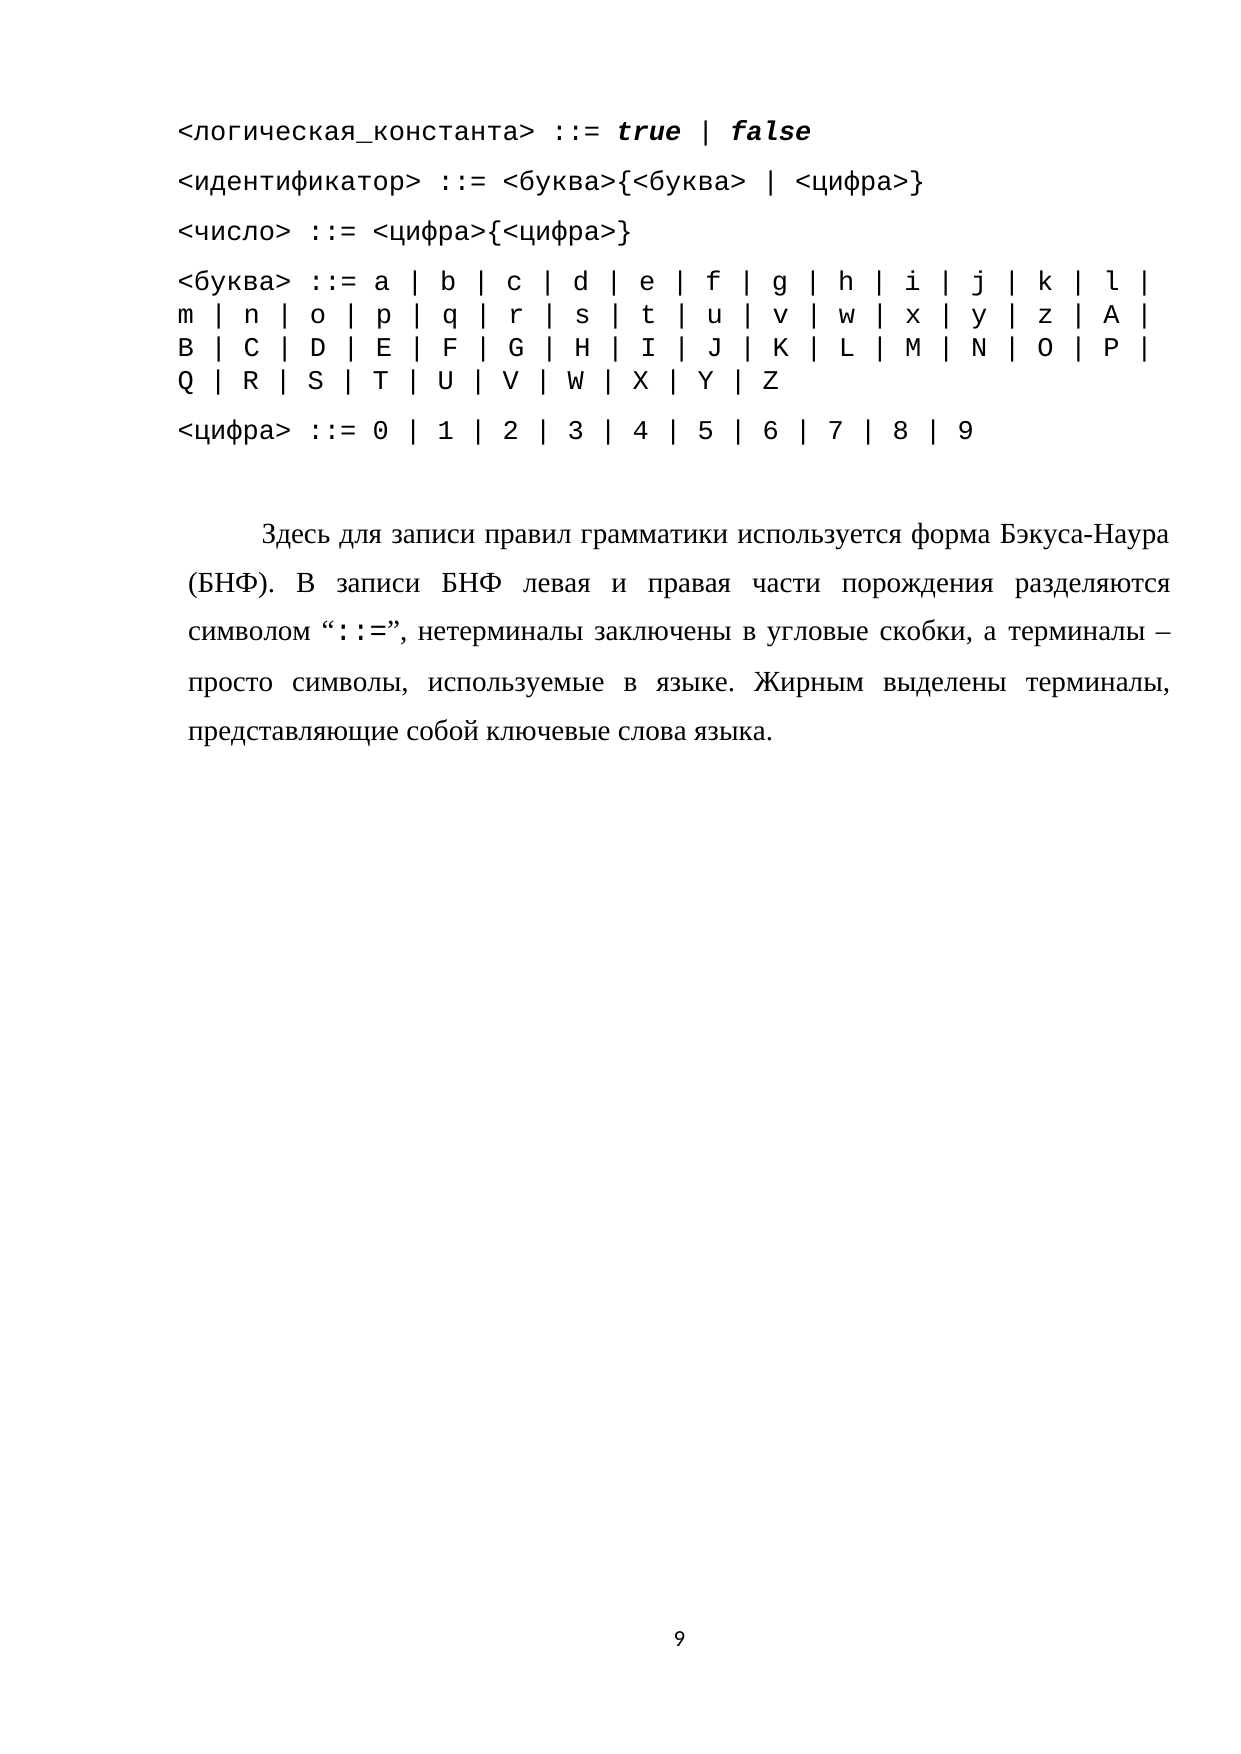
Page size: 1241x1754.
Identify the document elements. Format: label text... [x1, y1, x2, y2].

text <идентификатор> ::= <буква>{<буква> | <цифра>} [177, 168, 1181, 199]
text <буква> ::= a | b | c | d | e | f | g | h | i | j | k | l | m | n | o | p | q | r | s | t | u | v | w | x | y | z | A | B | C | D | E | F | G | H | I | J | K | L | M | N | O | P | Q | R | S | T | U | V | W | X | Y | Z [177, 267, 1154, 398]
text Здесь для записи правил грамматики используется форма Бэкуса-Наура (БНФ). В записи БНФ левая и правая части порождения разделяются символом “::=”, нетерминалы заключены в угловые скобки, а терминалы – просто символы, используемые в языке. Жирным выделены терминалы, представляющие собой ключевые слова языка. [188, 516, 1170, 746]
text <логическая_константа> ::= true | false [177, 118, 1181, 149]
text <число> ::= <цифра>{<цифра>} [177, 218, 1181, 248]
text <цифра> ::= 0 | 1 | 2 | 3 | 4 | 5 | 6 | 7 | 8 | 9 [177, 417, 1181, 447]
